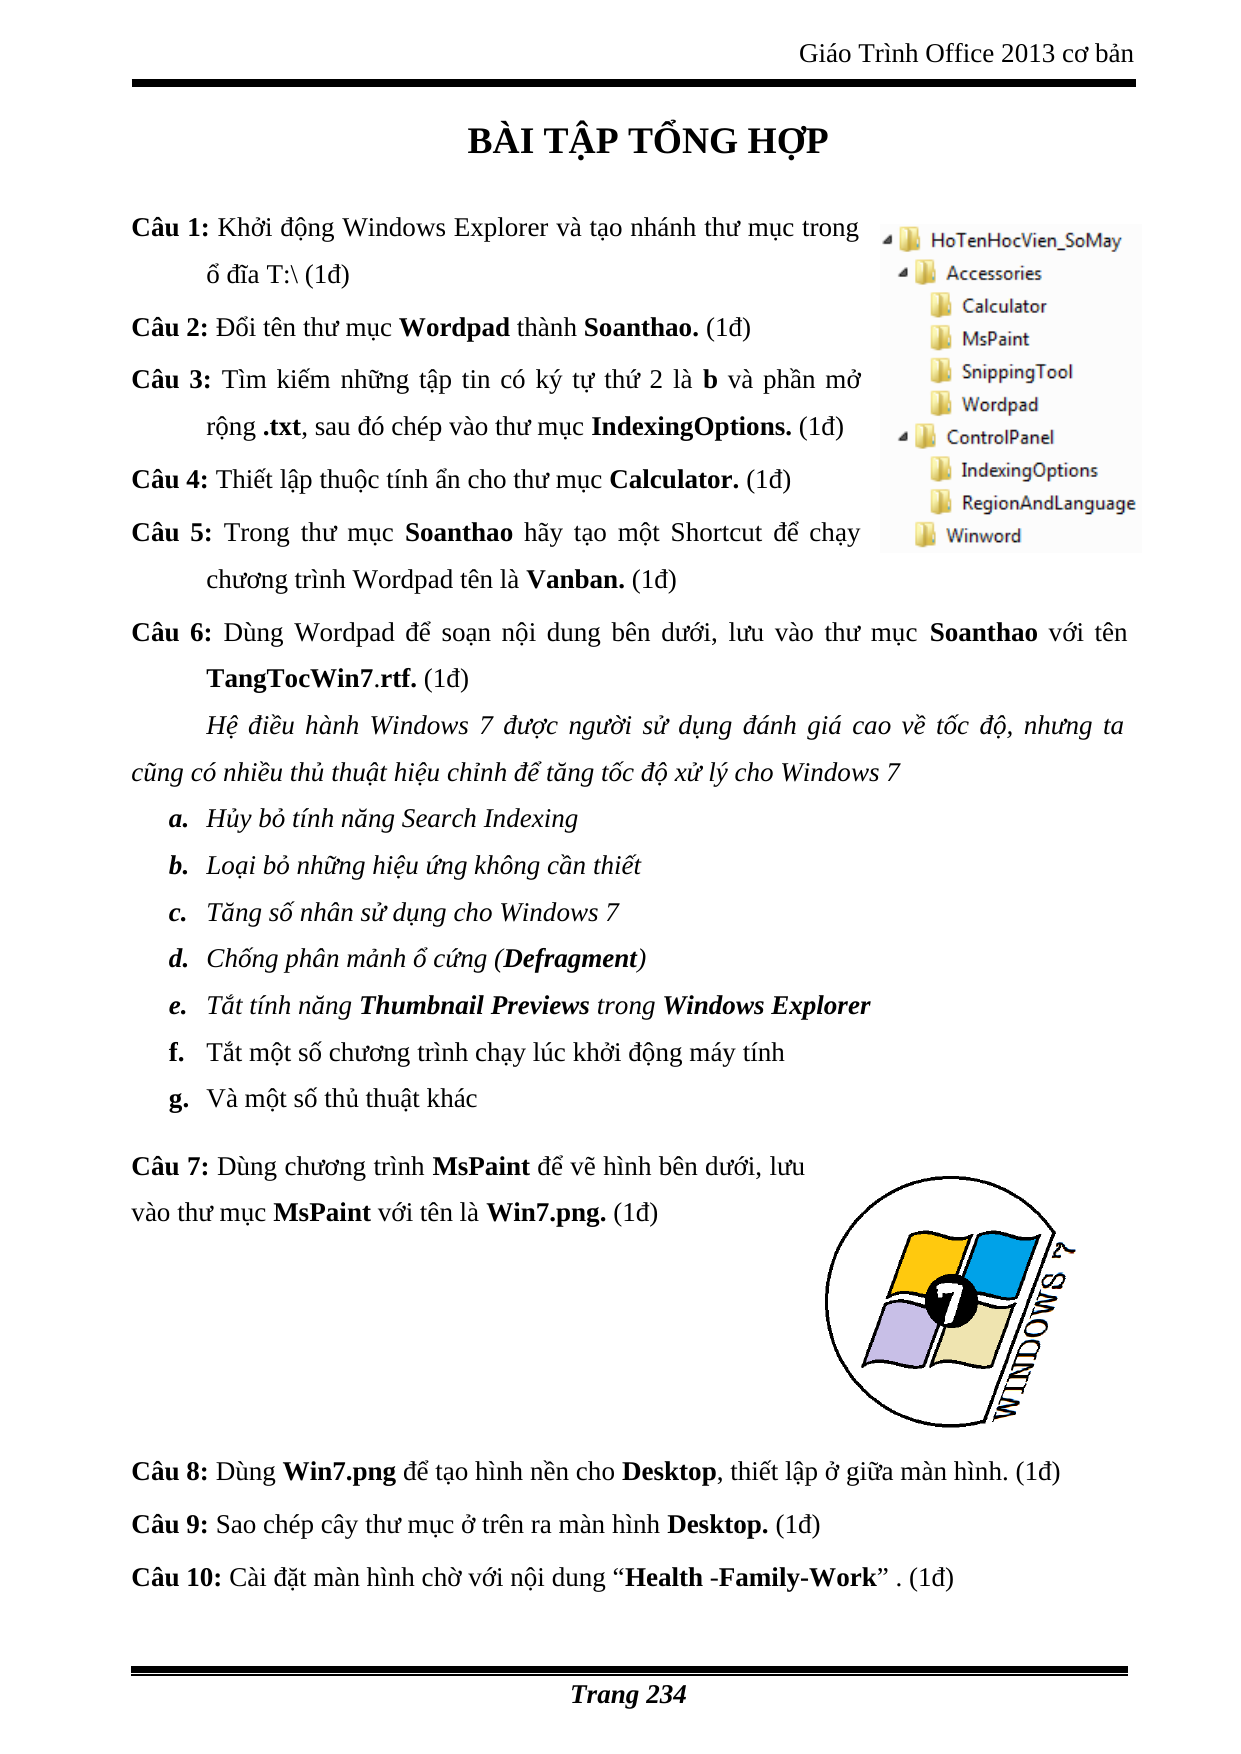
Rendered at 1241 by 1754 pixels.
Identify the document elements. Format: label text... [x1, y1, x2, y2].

list Tăng số nhân sử dụng cho Windows 7 [169, 896, 1128, 927]
list Hủy bỏ tính năng Search Indexing [169, 802, 1128, 833]
list Loại bỏ những hiệu ứng không cần thiết [169, 849, 1128, 880]
text Câu 9: Sao chép cây thư mục ở trên ra màn hình Desktop. (1đ) [131, 1508, 1128, 1539]
text Câu 8: Dùng Win7.png để tạo hình nền cho Desktop, thiết lập ở giữa màn hình. (1đ) [131, 1455, 1128, 1486]
text Câu 7: Dùng chương trình MsPaint để vẽ hình bên dưới, lưu vào thư mục MsPaint với tên là Win7.png. (1đ) [131, 1150, 1128, 1228]
list Chống phân mảnh ổ cứng (Defragment) [169, 942, 1128, 973]
text Câu 6: Dùng Wordpad để soạn nội dung bên dưới, lưu vào thư mục Soanthao với tên TangTocWin7.rtf. (1đ) [131, 616, 1128, 693]
list Và một số thủ thuật khác [169, 1082, 1128, 1113]
text Câu 5: Trong thư mục Soanthao hãy tạo một Shortcut để chạy chương trình Wordpad tên là Vanban. (1đ) [131, 516, 1128, 594]
text Hệ điều hành Windows 7 được người sử dụng đánh giá cao về tốc độ, nhưng ta cũng có nhiều thủ thuật hiệu chỉnh để tăng tốc độ xử lý cho Windows 7 [131, 709, 1128, 787]
text Câu 1: Khởi động Windows Explorer và tạo nhánh thư mục trong ổ đĩa T:\ (1đ) [131, 211, 1128, 289]
text Câu 4: Thiết lập thuộc tính ẩn cho thư mục Calculator. (1đ) [131, 463, 879, 494]
text Câu 10: Cài đặt màn hình chờ với nội dung “Health -Family-Work” . (1đ) [131, 1561, 1128, 1592]
picture [824, 1174, 1079, 1428]
text Câu 2: Đổi tên thư mục Wordpad thành Soanthao. (1đ) [131, 311, 879, 342]
list Tắt tính năng Thumbnail Previews trong Windows Explorer [169, 989, 1128, 1020]
text Câu 3: Tìm kiếm những tập tin có ký tự thứ 2 là b và phần mở rộng .txt, sau đó chép vào thư mục IndexingOptions. (1đ) [131, 364, 879, 441]
list Tắt một số chương trình chạy lúc khởi động máy tính [169, 1036, 1128, 1067]
picture [879, 224, 1143, 553]
text BÀI TẬP TỔNG HỢP [169, 119, 1128, 162]
